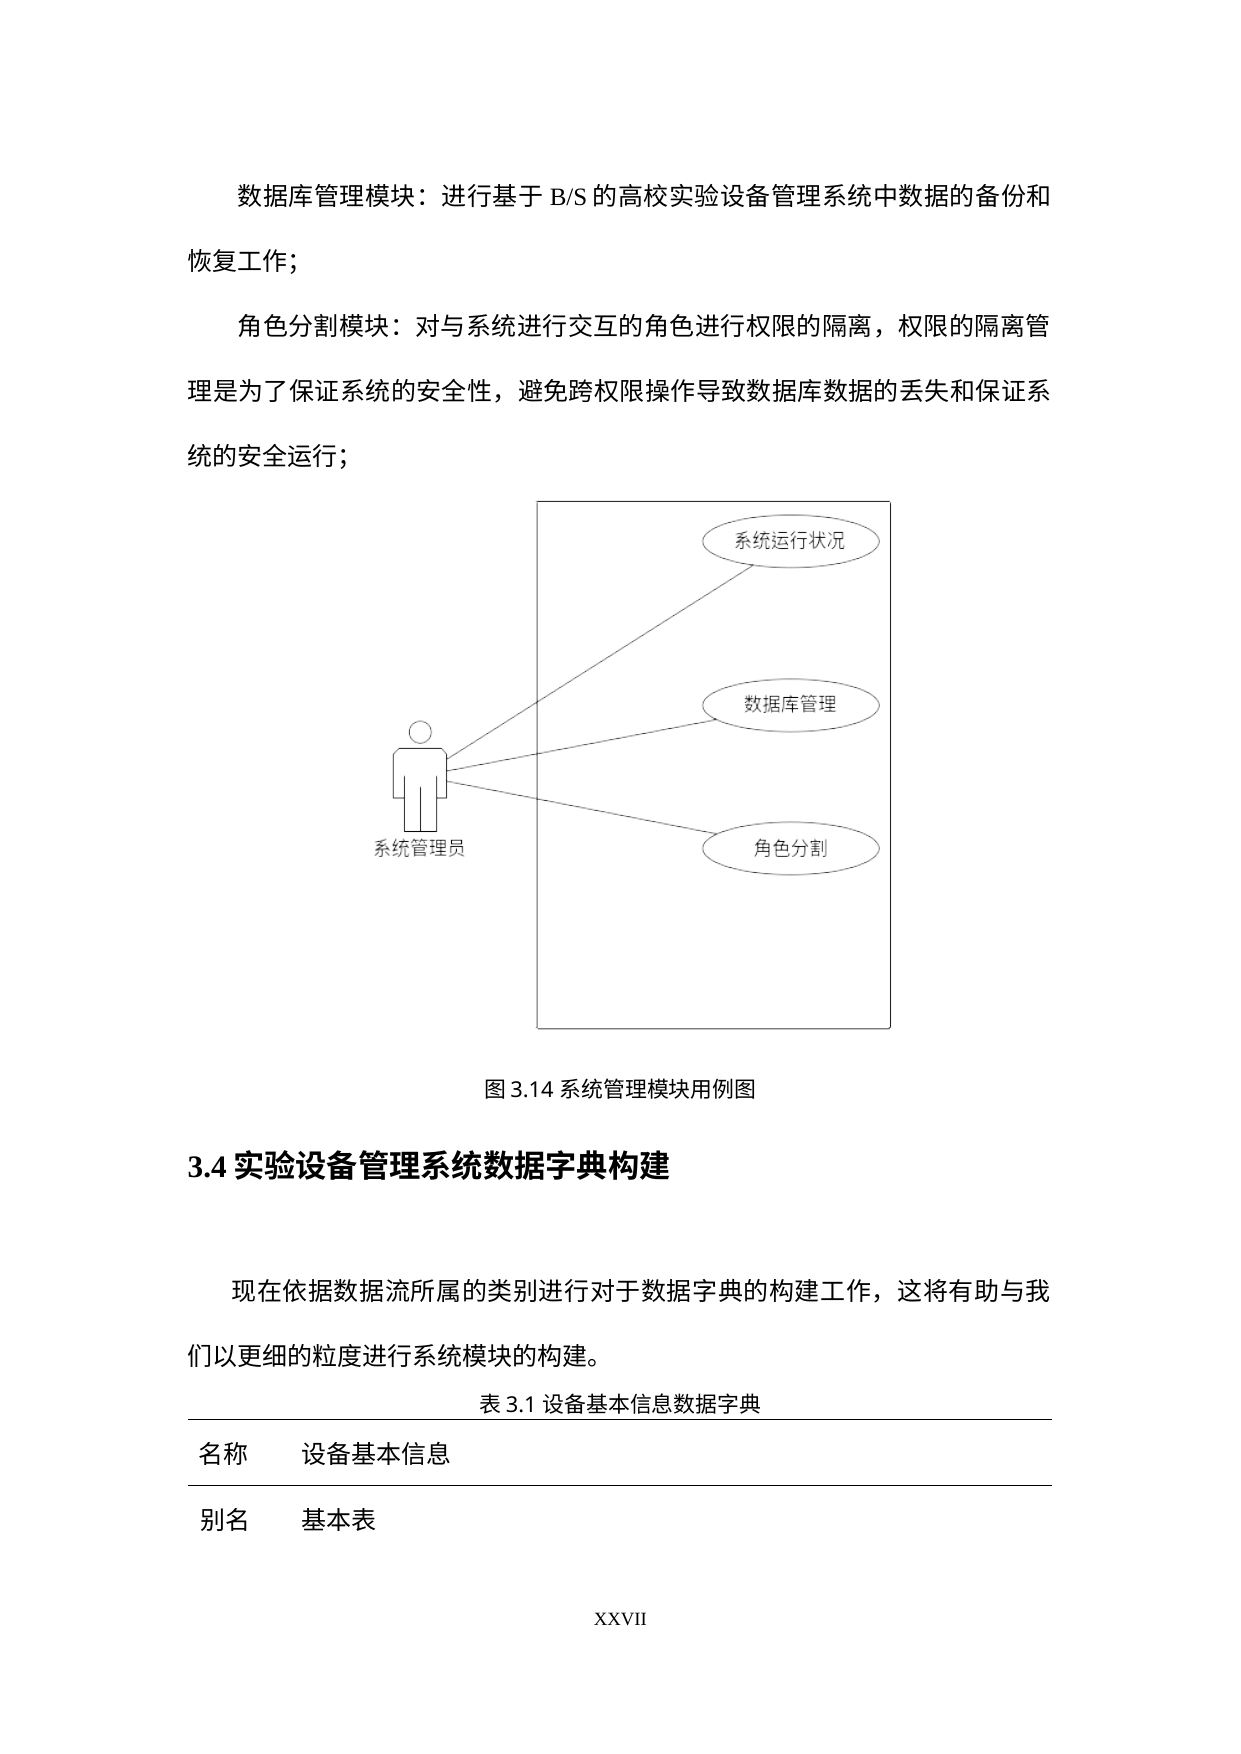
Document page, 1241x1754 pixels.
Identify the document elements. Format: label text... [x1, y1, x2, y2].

text 现在依据数据流所属的类别进行对于数据字典的构建工作，这将有助与我们以更细的粒度进行系统模块的构建。 [187, 1257, 1053, 1387]
table_header 名称 [188, 1420, 290, 1485]
text 表3.1 设备基本信息数据字典 [187, 1387, 1053, 1419]
subtitle 3.4实验设备管理系统数据字典构建 [187, 1132, 1053, 1197]
table_cell 别名 [188, 1486, 290, 1551]
table_cell 基本表 [290, 1486, 1052, 1551]
text 图3.14 系统管理模块用例图 [187, 1072, 1053, 1104]
text 角色分割模块：对与系统进行交互的角色进行权限的隔离，权限的隔离管理是为了保证系统的安全性，避免跨权限操作导致数据库数据的丢失和保证系统的安全运行； [187, 292, 1053, 487]
table_header 设备基本信息 [290, 1420, 1052, 1485]
text 数据库管理模块：进行基于B/S的高校实验设备管理系统中数据的备份和恢复工作； [187, 162, 1053, 292]
